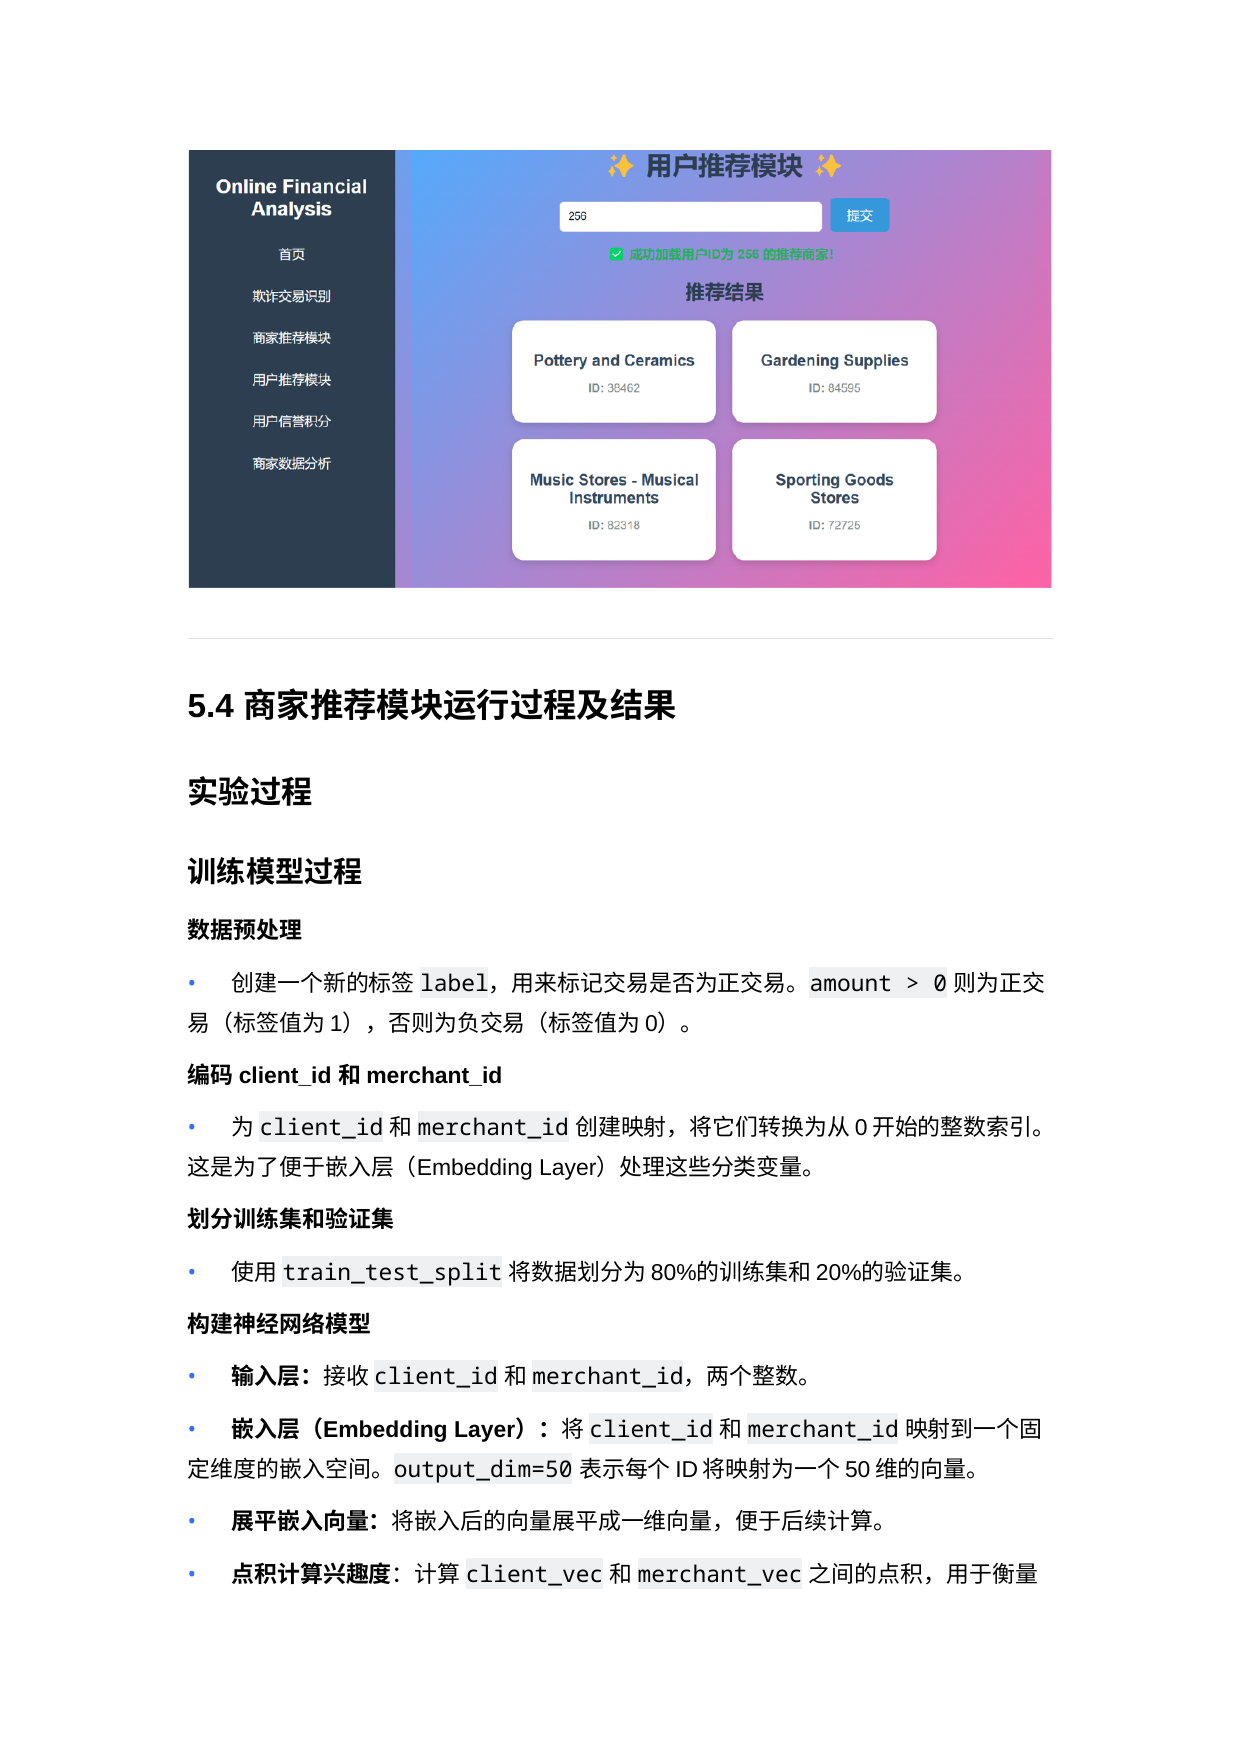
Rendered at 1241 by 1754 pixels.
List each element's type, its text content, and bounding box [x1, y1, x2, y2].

text 数据预处理 [187, 912, 1053, 945]
text 编码 client_id 和 merchant_id [187, 1057, 1053, 1090]
list 创建一个新的标签 label，用来标记交易是否为正交易。amount > 0 则为正交易（标签值为1），否则为负交易（标签值为0）。 [187, 964, 1053, 1038]
text 训练模型过程 [187, 849, 1053, 891]
list 输入层：接收 client_id 和 merchant_id，两个整数。 [187, 1358, 1053, 1392]
text 5.4 商家推荐模块运行过程及结果 [187, 679, 1053, 727]
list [187, 1556, 1053, 1589]
text 实验过程 [187, 768, 1053, 813]
text 划分训练集和验证集 [187, 1201, 1053, 1234]
list 使用 train_test_split 将数据划分为80%的训练集和20%的验证集。 [187, 1253, 1053, 1287]
list 为 client_id 和 merchant_id 创建映射，将它们转换为从0开始的整数索引。这是为了便于嵌入层（Embedding Layer）处理这些分类变量。 [187, 1109, 1053, 1182]
list 嵌入层（Embedding Layer）：将 client_id 和 merchant_id 映射到一个固定维度的嵌入空间。output_dim=50 表示每个ID将映射为一个50维的向量。 [187, 1411, 1053, 1484]
text 构建神经网络模型 [187, 1306, 1053, 1339]
picture [188, 150, 1052, 588]
list 展平嵌入向量：将嵌入后的向量展平成一维向量，便于后续计算。 [187, 1503, 1053, 1536]
